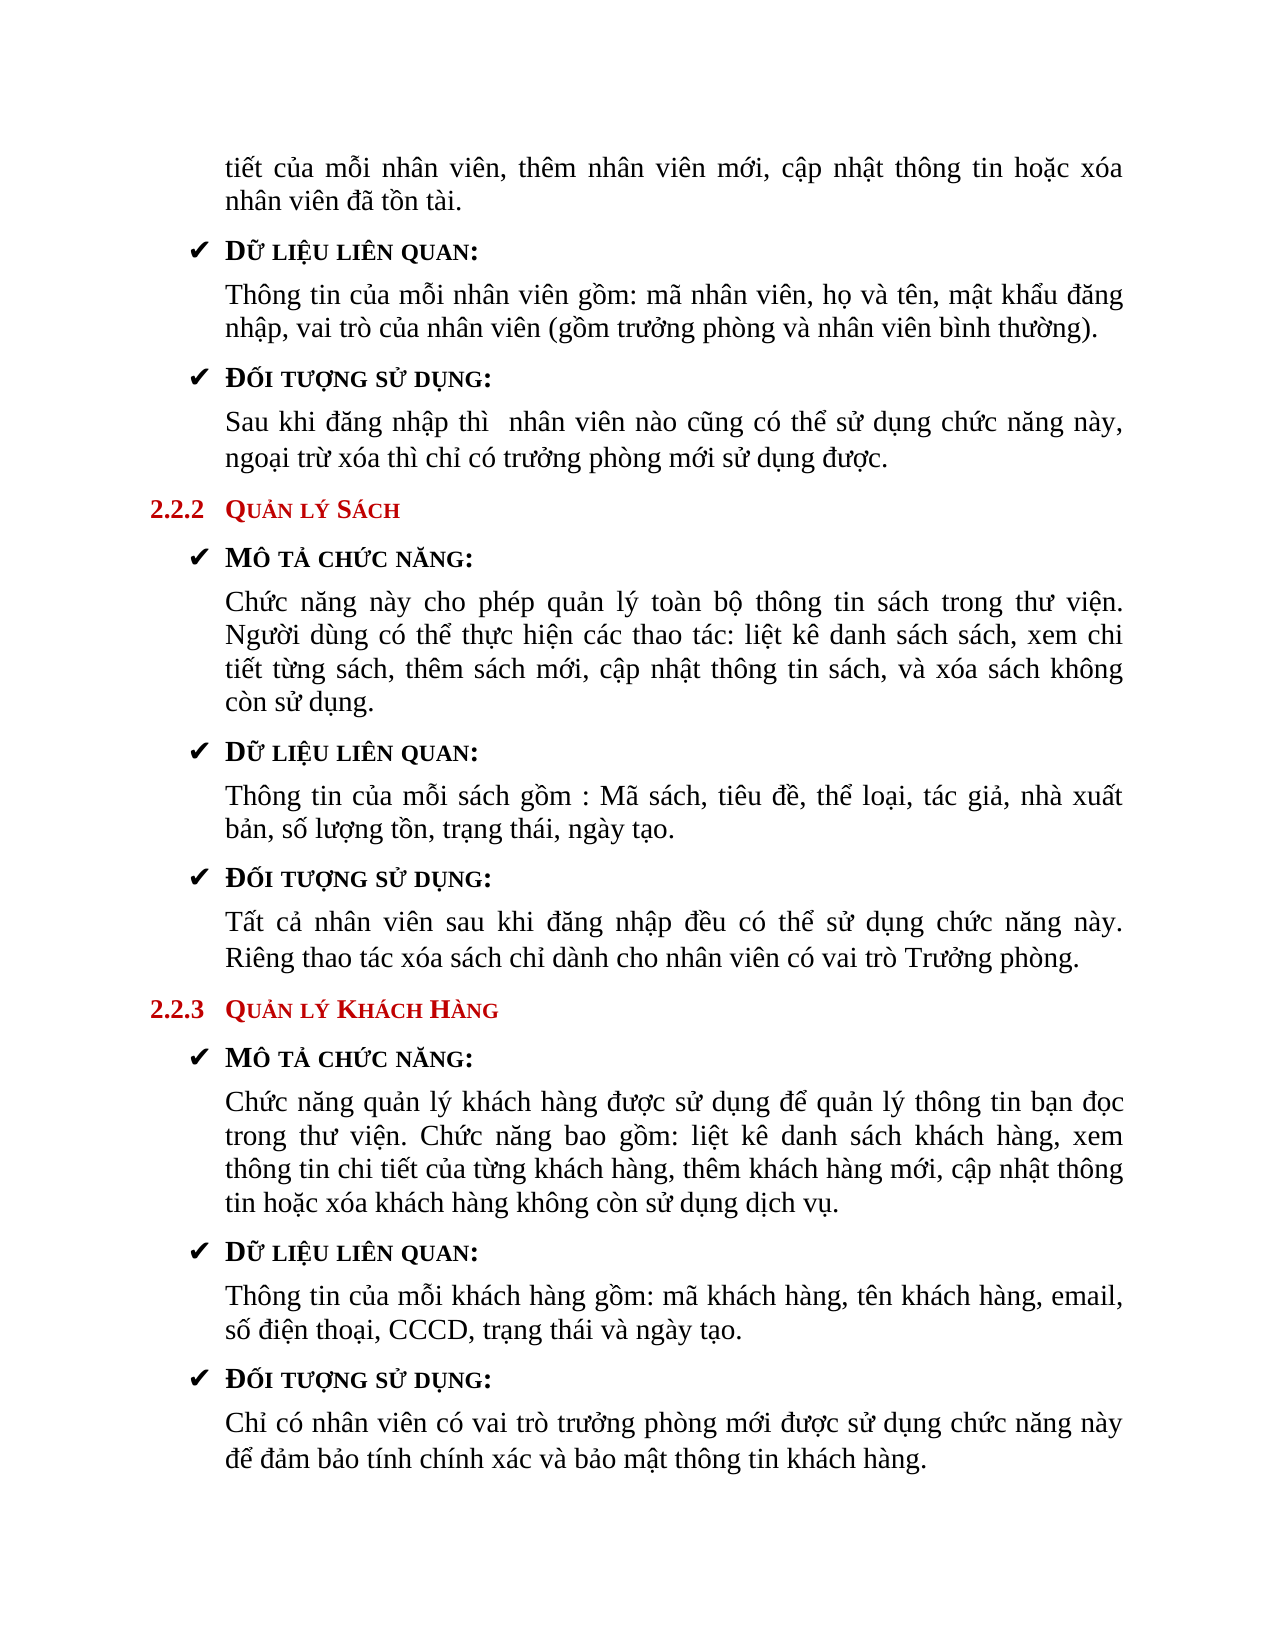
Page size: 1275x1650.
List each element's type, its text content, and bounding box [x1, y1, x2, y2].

text Chỉ có nhân viên có vai trò trưởng phòng mới được sử dụng chức năng này để đảm bảo tính chính xác và bảo mật thông tin khách hàng. [225, 1405, 1125, 1475]
list Mô tả chức năng: [187, 1024, 1125, 1084]
subtitle Quản lý Khách Hàng [150, 993, 1125, 1024]
text Chức năng này cho phép quản lý toàn bộ thông tin sách trong thư viện. Người dùng có thể thực hiện các thao tác: liệt kê danh sách sách, xem chi tiết từng sách, thêm sách mới, cập nhật thông tin sách, và xóa sách không còn sử dụng. [225, 584, 1125, 718]
list Đối tượng sử dụng: [187, 1345, 1125, 1405]
text Thông tin của mỗi khách hàng gồm: mã khách hàng, tên khách hàng, email, số điện thoại, CCCD, trạng thái và ngày tạo. [225, 1278, 1125, 1345]
text Sau khi đăng nhập thì nhân viên nào cũng có thể sử dụng chức năng này, ngoại trừ xóa thì chỉ có trưởng phòng mới sử dụng được. [225, 404, 1125, 473]
list Dữ liệu liên quan: [187, 217, 1125, 277]
list Dữ liệu liên quan: [187, 718, 1125, 778]
text Thông tin của mỗi sách gồm : Mã sách, tiêu đề, thể loại, tác giả, nhà xuất bản, số lượng tồn, trạng thái, ngày tạo. [225, 778, 1125, 845]
text Thông tin của mỗi nhân viên gồm: mã nhân viên, họ và tên, mật khẩu đăng nhập, vai trò của nhân viên (gồm trưởng phòng và nhân viên bình thường). [225, 277, 1125, 344]
text Tất cả nhân viên sau khi đăng nhập đều có thể sử dụng chức năng này. Riêng thao tác xóa sách chỉ dành cho nhân viên có vai trò Trưởng phòng. [225, 904, 1125, 974]
list Đối tượng sử dụng: [187, 845, 1125, 904]
list Dữ liệu liên quan: [187, 1218, 1125, 1278]
text Chức năng quản lý khách hàng được sử dụng để quản lý thông tin bạn đọc trong thư viện. Chức năng bao gồm: liệt kê danh sách khách hàng, xem thông tin chi tiết của từng khách hàng, thêm khách hàng mới, cập nhật thông tin hoặc xóa khách hàng không còn sử dụng dịch vụ. [225, 1084, 1125, 1218]
subtitle Quản lý Sách [150, 493, 1125, 524]
list Mô tả chức năng: [187, 524, 1125, 584]
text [225, 150, 1125, 217]
list Đối tượng sử dụng: [187, 344, 1125, 404]
